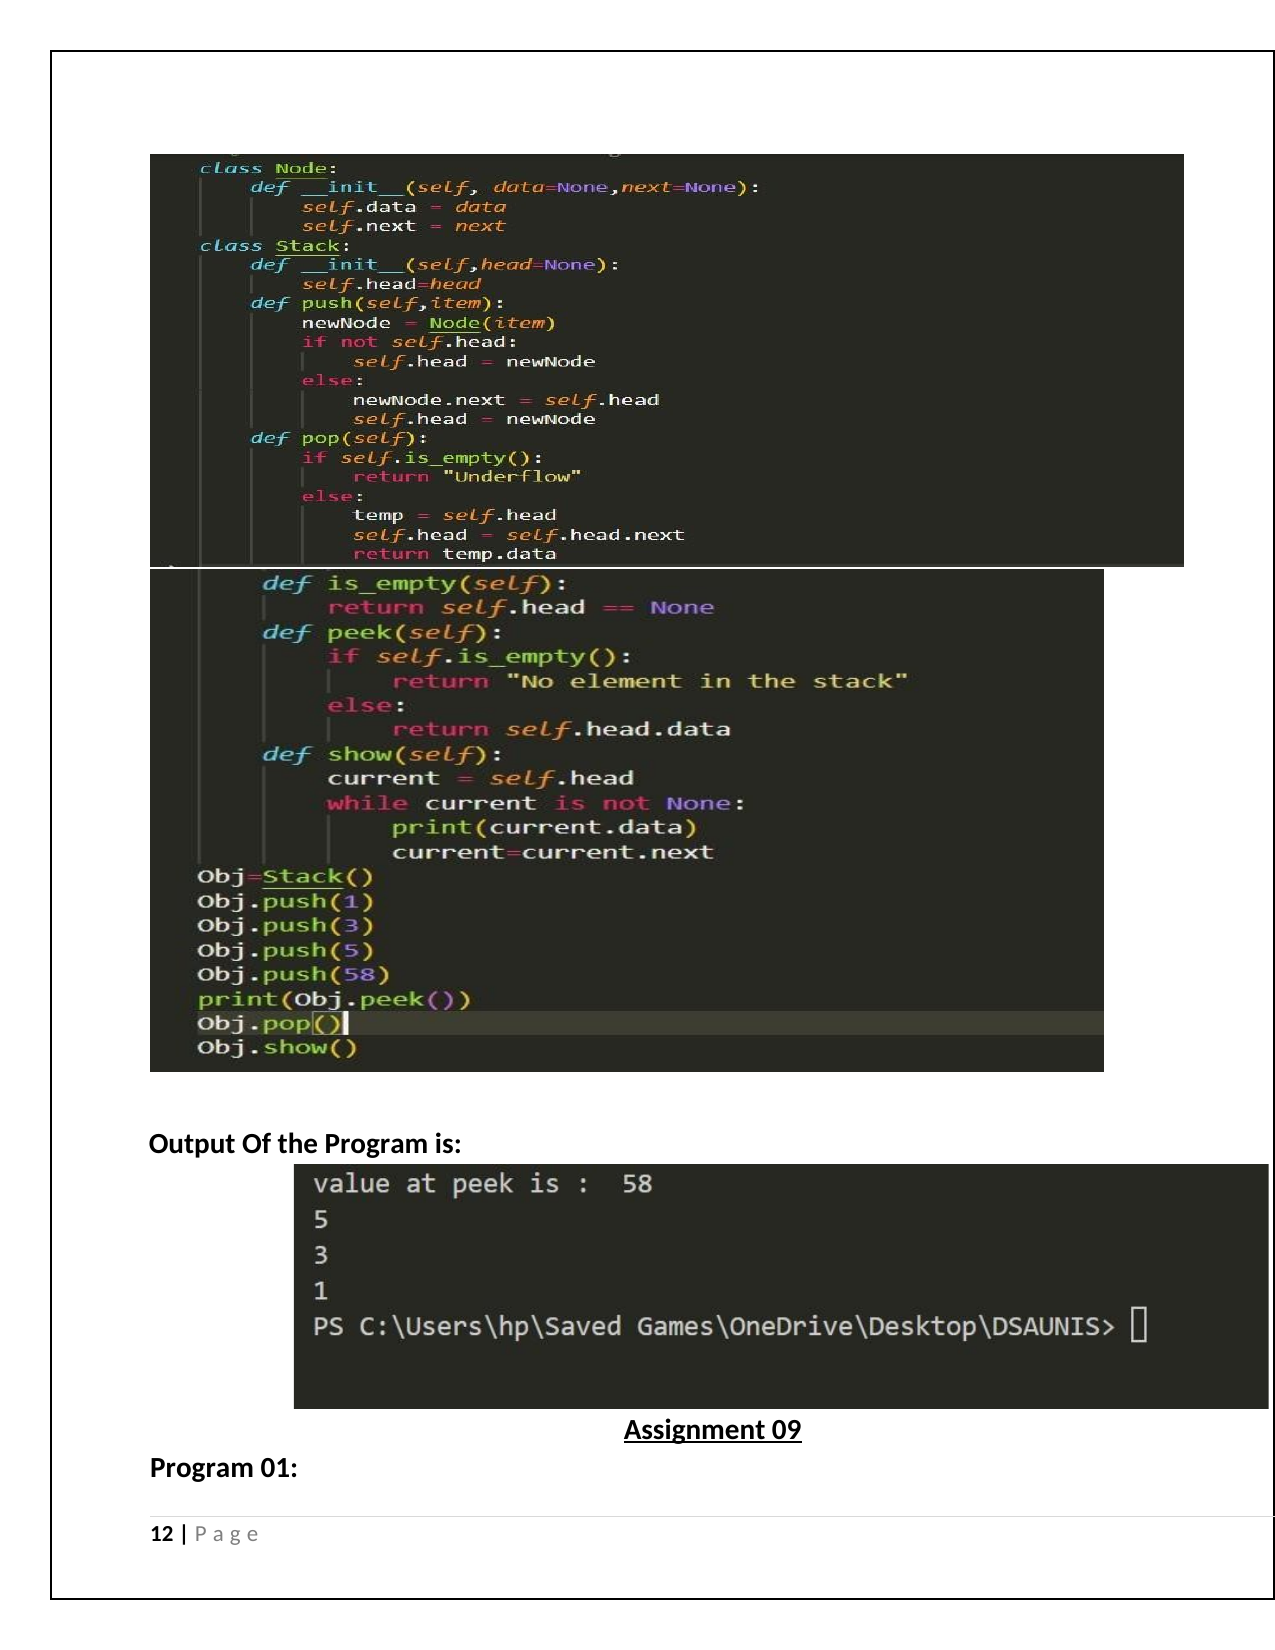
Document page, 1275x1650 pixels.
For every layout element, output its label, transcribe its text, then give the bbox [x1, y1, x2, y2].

picture [150, 154, 1184, 567]
picture [150, 569, 1112, 1084]
text Assignment 09 [150, 1411, 1273, 1447]
text Program 01: [150, 1449, 1273, 1485]
picture [293, 1164, 1269, 1409]
text Output Of the Program is: [148, 1126, 1273, 1161]
